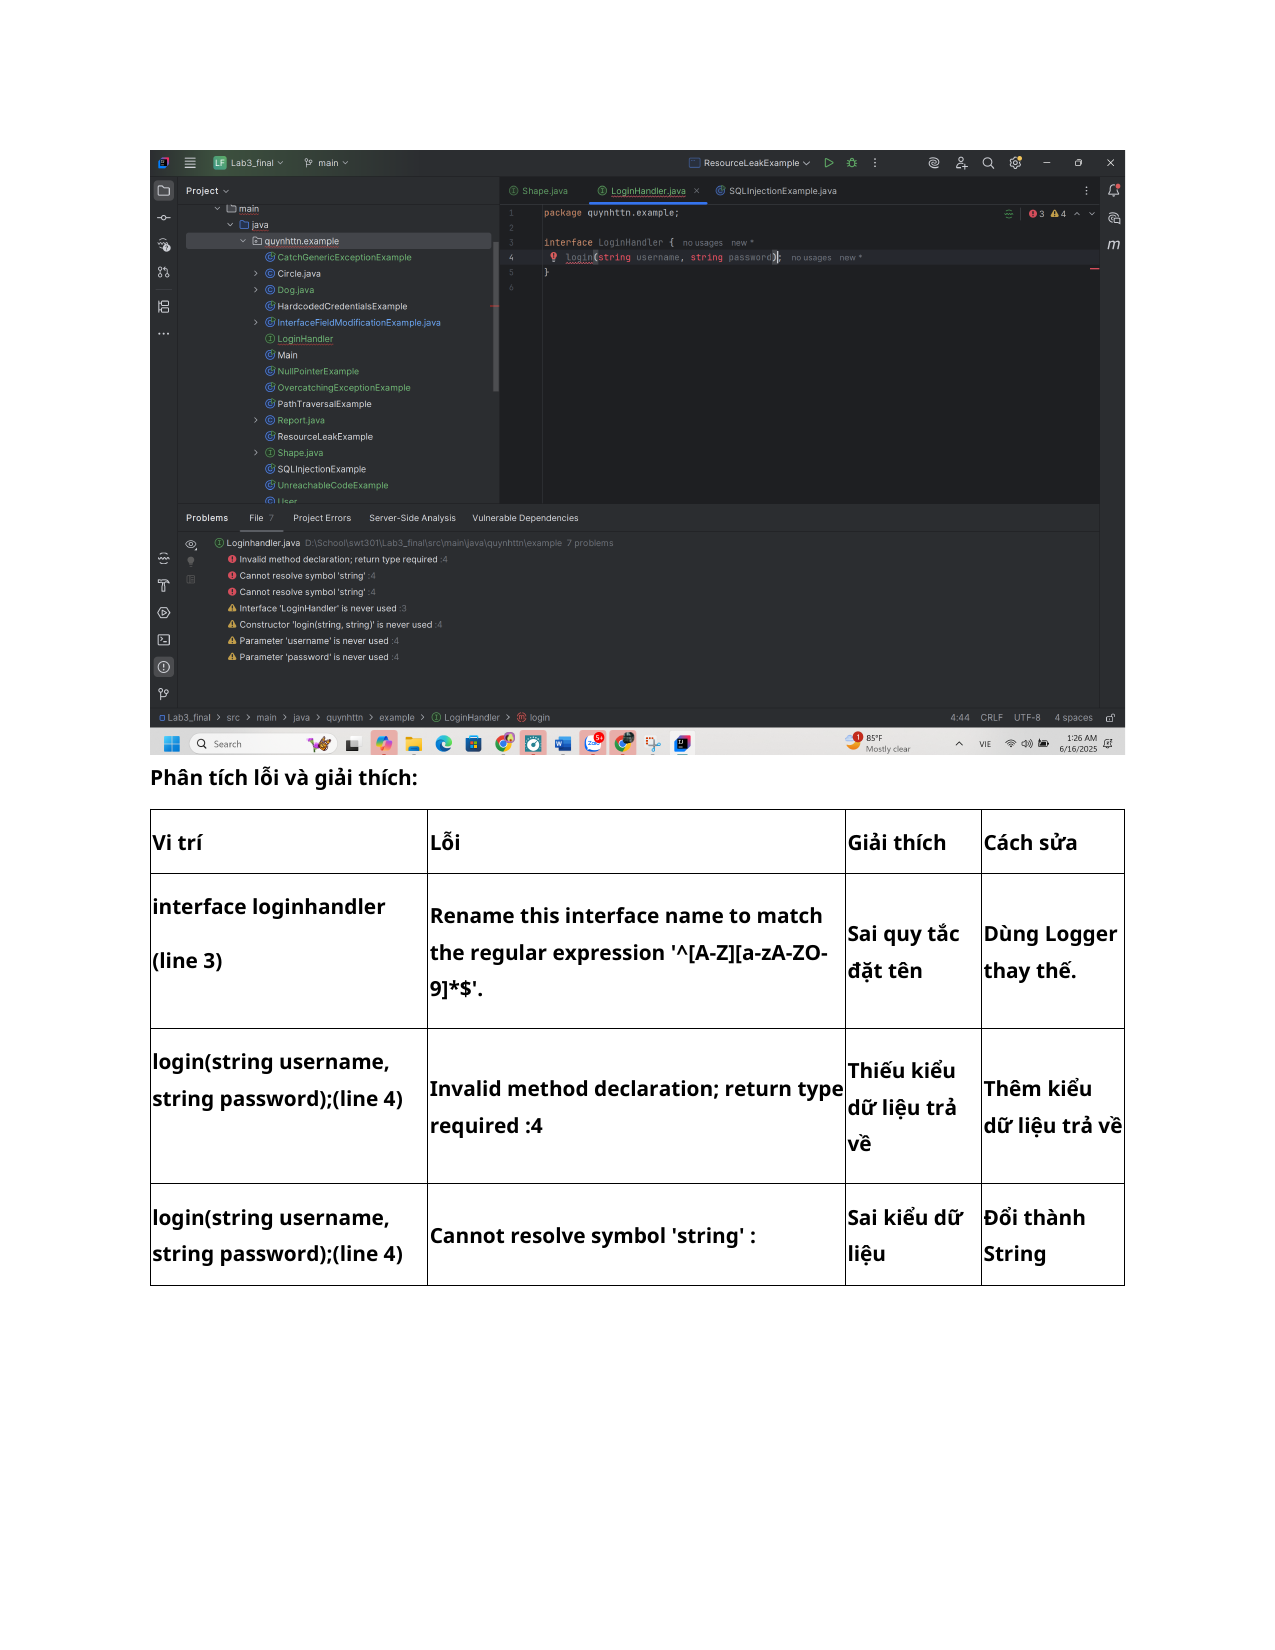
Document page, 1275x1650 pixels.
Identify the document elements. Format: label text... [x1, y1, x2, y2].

table_header Giải thích [846, 810, 981, 873]
table_cell Dùng Logger thay thế. [982, 874, 1124, 1028]
table_cell Sai kiểu dữ liệu [846, 1184, 981, 1285]
table_cell Cannot resolve symbol 'string' : [428, 1184, 845, 1285]
table_cell login(string username, string password);(line 4) [151, 1029, 427, 1183]
table_cell Thiếu kiểu dữ liệu trả về [846, 1029, 981, 1183]
table_header Vi trí [151, 810, 427, 873]
table_cell Đổi thành String [982, 1184, 1124, 1285]
table_cell Sai quy tắc đặt tên [846, 874, 981, 1028]
picture [150, 150, 1125, 755]
subtitle Phân tích lỗi và giải thích: [150, 755, 1125, 792]
table_header Lỗi [428, 810, 845, 873]
table_header Cách sửa [982, 810, 1124, 873]
table_cell login(string username, string password);(line 4) [151, 1184, 427, 1285]
table_cell interface loginhandler (line 3) [151, 874, 427, 1028]
table_cell Rename this interface name to match the regular expression '^[A-Z][a-zA-ZO-9]*$'. [428, 874, 845, 1028]
table_cell Invalid method declaration; return type required :4 [428, 1029, 845, 1183]
table_cell Thêm kiểu dữ liệu trả về [982, 1029, 1124, 1183]
